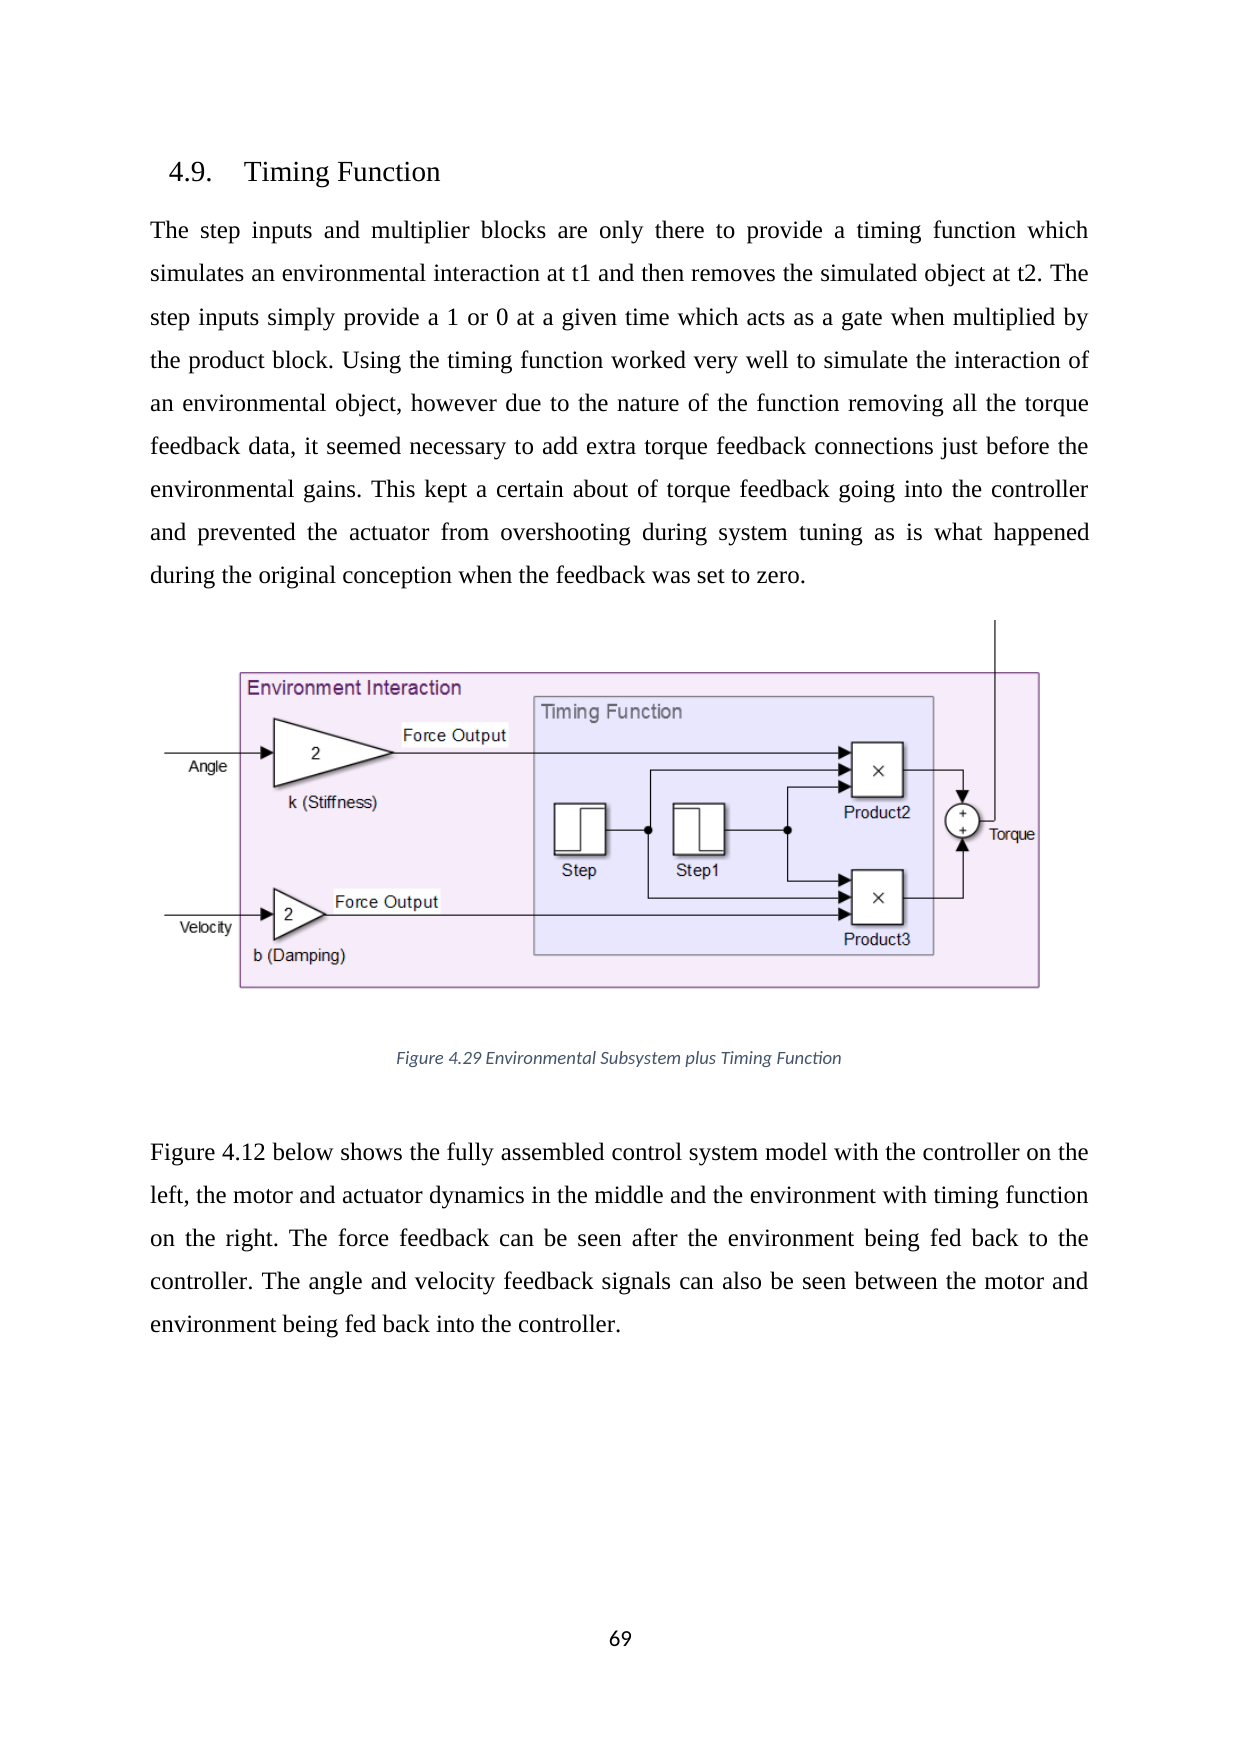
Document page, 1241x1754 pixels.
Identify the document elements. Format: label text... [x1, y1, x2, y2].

text Figure 4.12 below shows the fully assembled control system model with the controller on the left, the motor and actuator dynamics in the middle and the environment with timing function on the right. The force feedback can be seen after the environment being fed back to the controller. The angle and velocity feedback signals can also be seen between the motor and environment being fed back into the controller. [150, 1137, 1090, 1338]
subtitle Timing Function [169, 154, 1090, 188]
picture [164, 620, 1076, 1028]
text The step inputs and multiplier blocks are only there to provide a timing function which simulates an environmental interaction at t1 and then removes the simulated object at t2. The step inputs simply provide a 1 or 0 at a given time which acts as a gate when multiplied by the product block. Using the timing function worked very well to simulate the interaction of an environmental object, however due to the nature of the function removing all the torque feedback data, it seemed necessary to add extra torque feedback connections just before the environmental gains. This kept a certain about of torque feedback going into the controller and prevented the actuator from overshooting during system tuning as is what happened during the original conception when the feedback was set to zero. [150, 215, 1090, 589]
